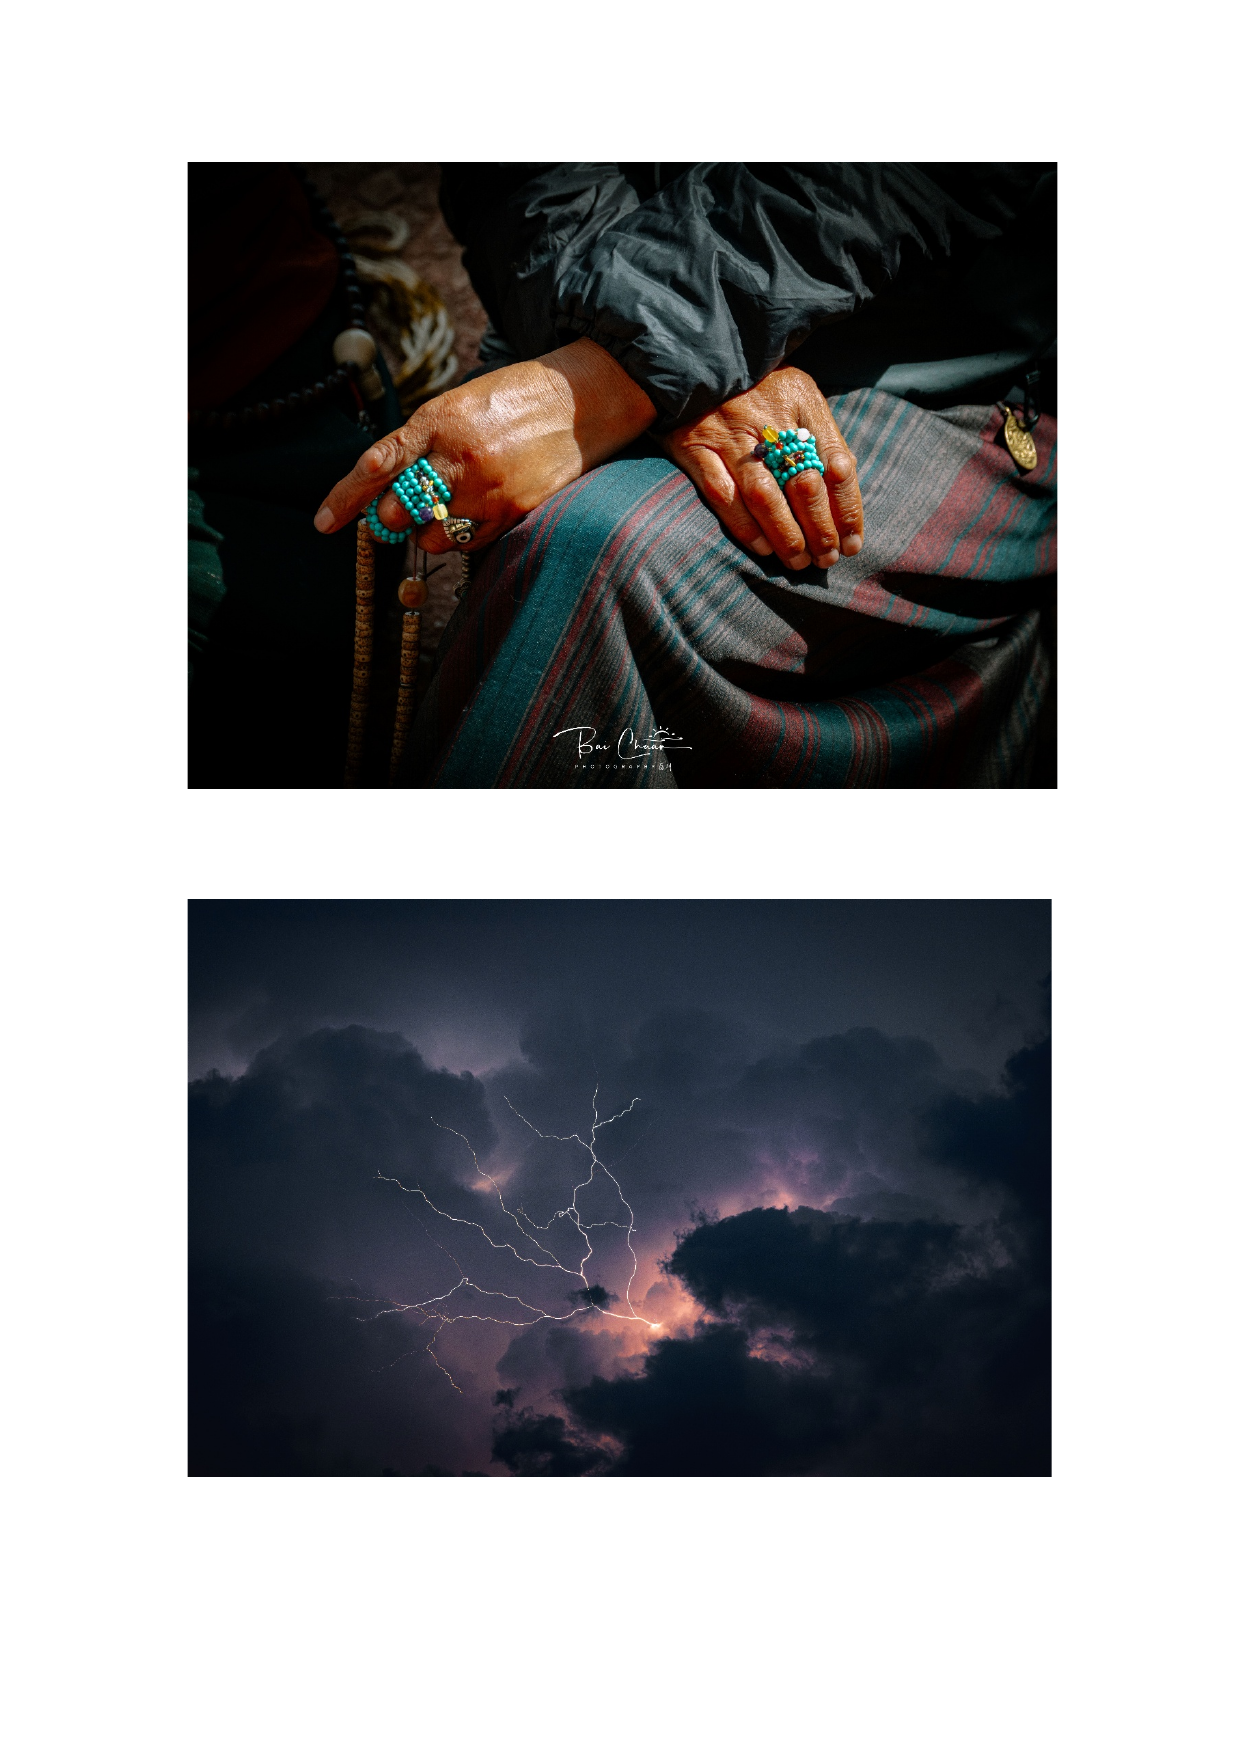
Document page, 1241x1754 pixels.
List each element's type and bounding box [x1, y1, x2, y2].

text [187, 789, 1053, 1485]
picture [187, 899, 1052, 1477]
picture [187, 162, 1058, 789]
